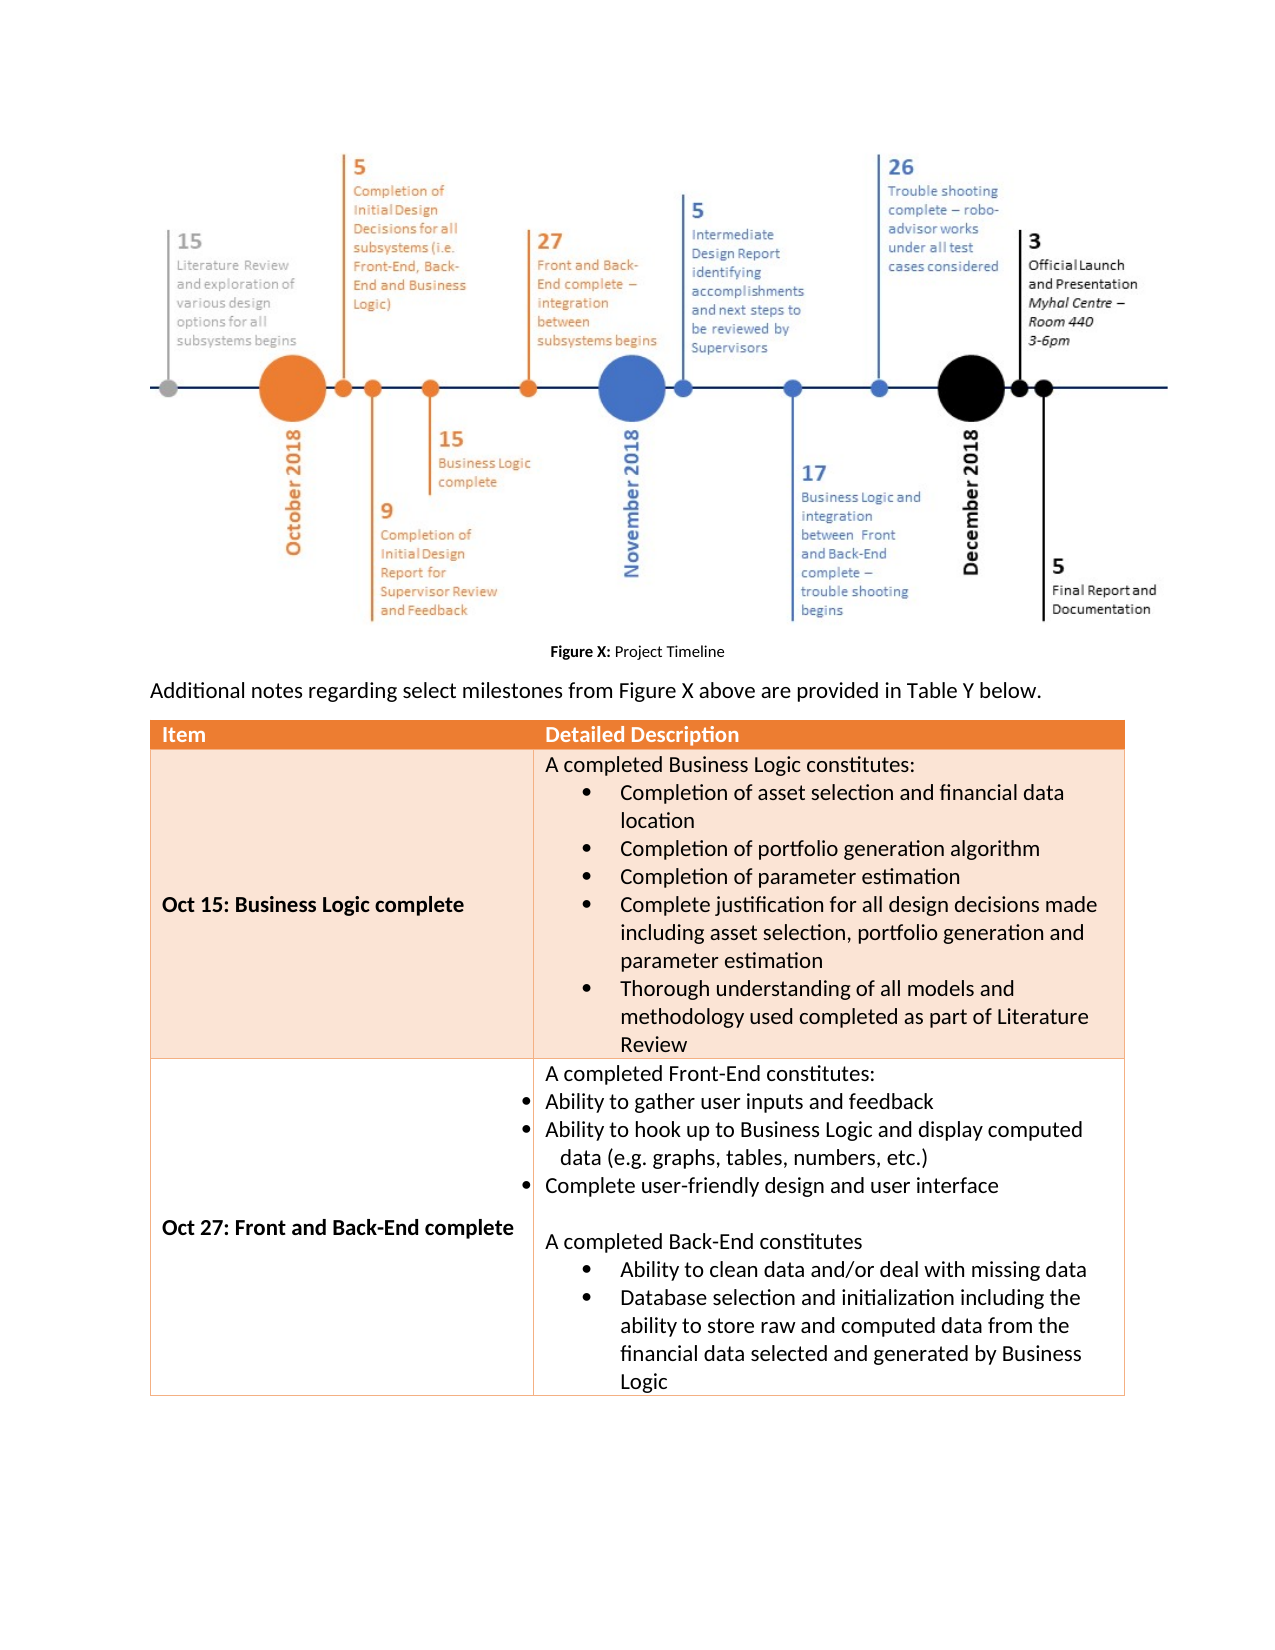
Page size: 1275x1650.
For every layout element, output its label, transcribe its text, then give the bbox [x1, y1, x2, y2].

table_cell A completed Business Logic constitutes: Completion of asset selection and financial data location Completion of portfolio generation algorithm Completion of parameter estimation Complete justification for all design decisions made including asset selection, portfolio generation and parameter estimation Thorough understanding of all models and methodology used completed as part of Literature Review [534, 750, 1124, 1058]
table_cell Oct 15: Business Logic complete [151, 750, 533, 1058]
table_cell Oct 27: Front and Back-End complete [151, 1059, 533, 1395]
table_header Detailed Description [534, 721, 1124, 749]
picture [150, 150, 1168, 627]
table_cell A completed Front-End constitutes: Ability to gather user inputs and feedback Ability to hook up to Business Logic and display computed data (e.g. graphs, tables, numbers, etc.) Complete user-friendly design and user interface A completed Back-End constitutes Ability to clean data and/or deal with missing data Database selection and initialization including the ability to store raw and computed data from the financial data selected and generated by Business Logic [534, 1059, 1124, 1395]
text Figure X: Project Timeline [150, 642, 1125, 662]
text Additional notes regarding select milestones from Figure X above are provided in Table Y below. [150, 676, 1125, 704]
table_header Item [151, 721, 533, 749]
